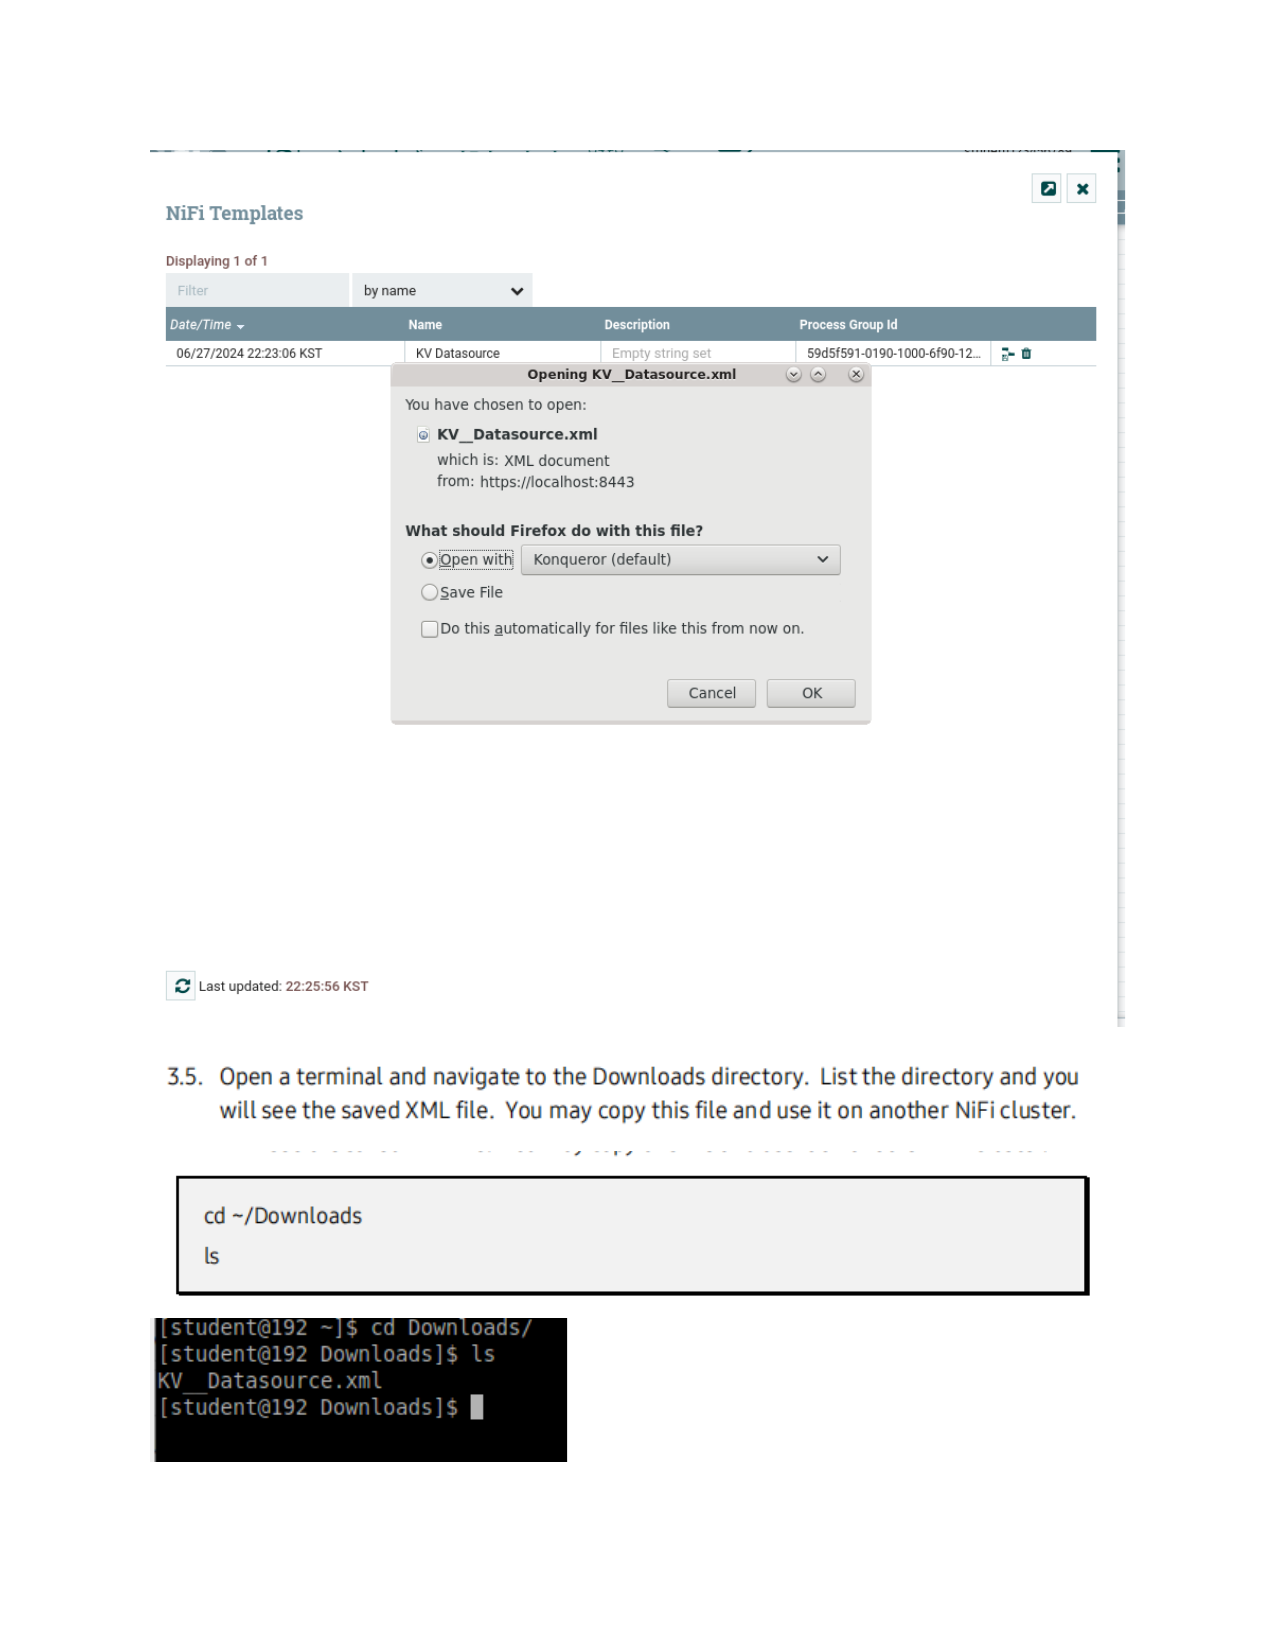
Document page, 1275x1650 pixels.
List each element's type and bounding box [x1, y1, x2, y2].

picture [150, 150, 1125, 1027]
picture [150, 1151, 1125, 1300]
picture [150, 1318, 568, 1462]
picture [150, 1045, 1125, 1133]
